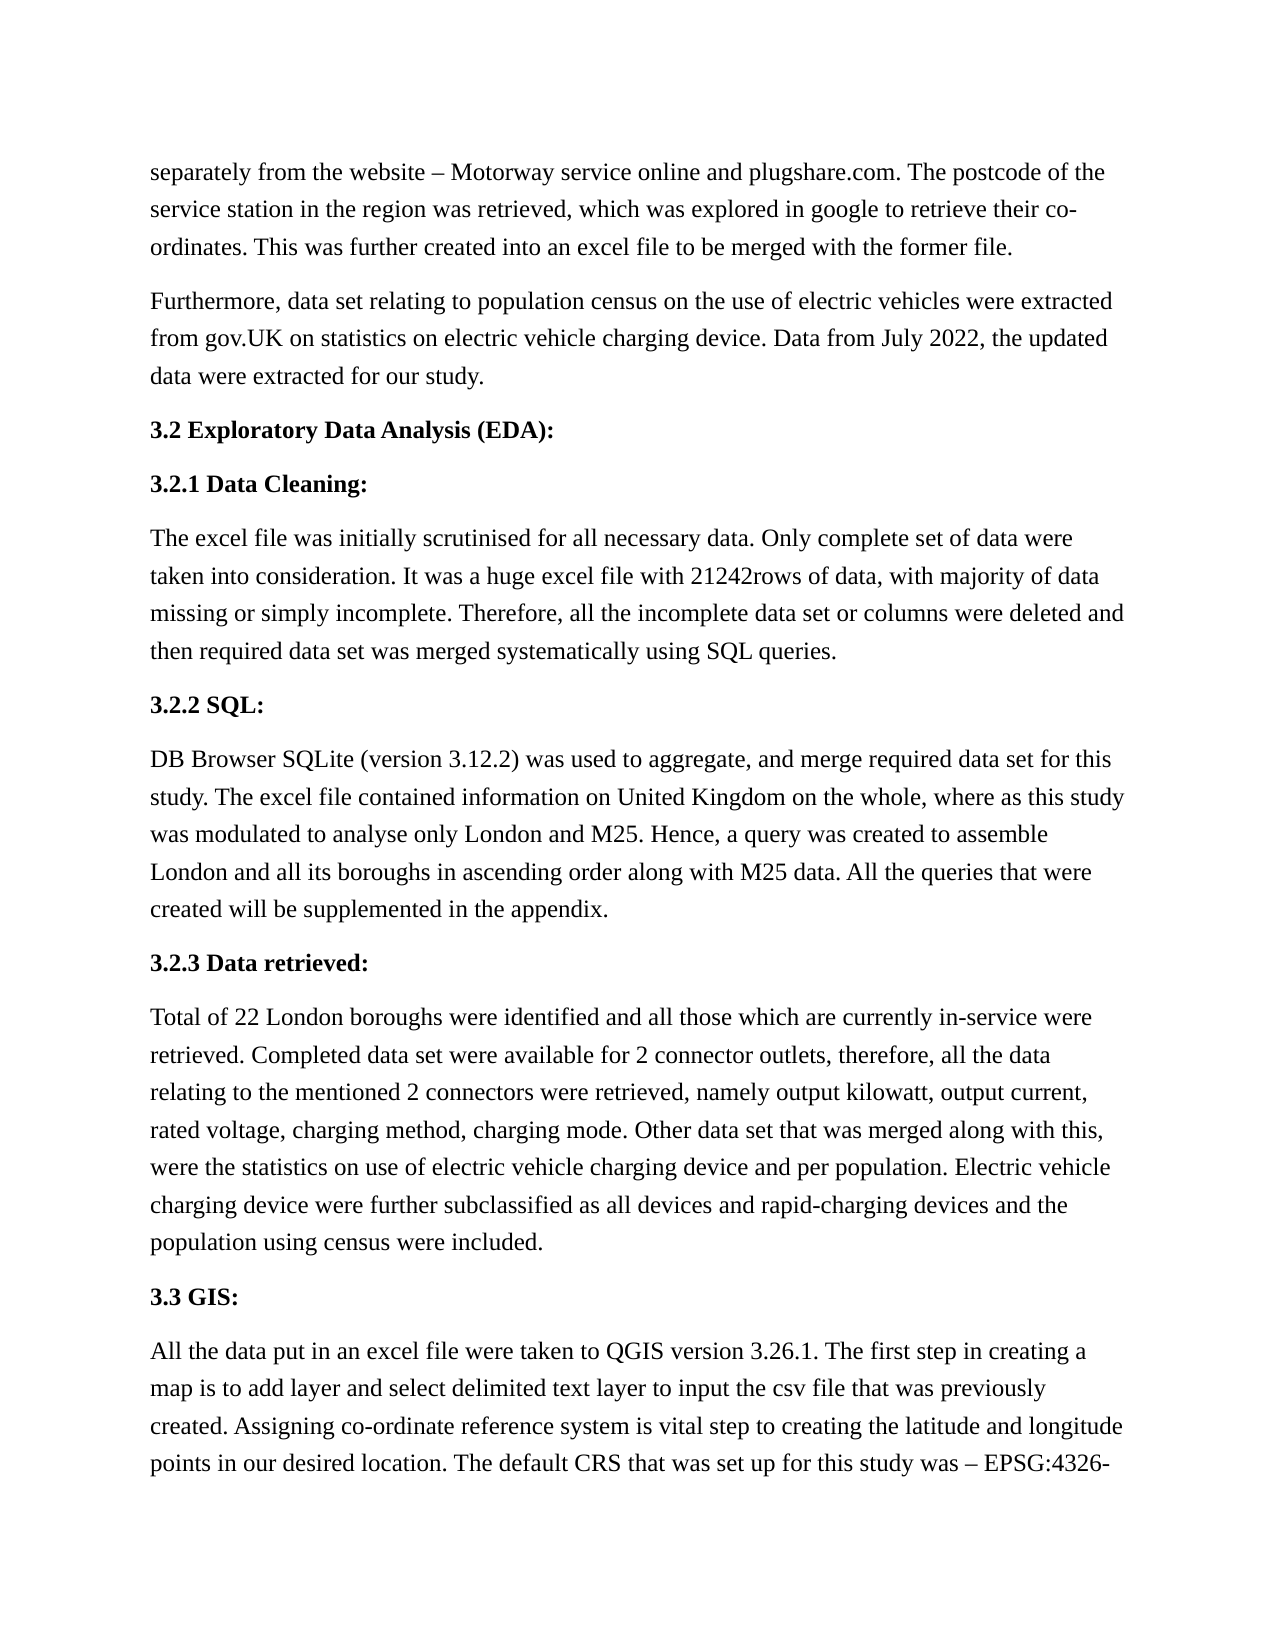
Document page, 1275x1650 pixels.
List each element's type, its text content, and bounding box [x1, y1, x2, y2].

text 3.3 GIS: [150, 1275, 1125, 1312]
text Furthermore, data set relating to population census on the use of electric vehicles were extracted from gov.UK on statistics on electric vehicle charging device. Data from July 2022, the updated data were extracted for our study. [150, 279, 1125, 392]
text 3.2.1 Data Cleaning: [150, 462, 1125, 500]
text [150, 1329, 1125, 1479]
text 3.2.2 SQL: [150, 683, 1125, 721]
text DB Browser SQLite (version 3.12.2) was used to aggregate, and merge required data set for this study. The excel file contained information on United Kingdom on the whole, where as this study was modulated to analyse only London and M25. Hence, a query was created to assemble London and all its boroughs in ascending order along with M25 data. All the queries that were created will be supplemented in the appendix. [150, 737, 1125, 925]
text The excel file was initially scrutinised for all necessary data. Only complete set of data were taken into consideration. It was a huge excel file with 21242rows of data, with majority of data missing or simply incomplete. Therefore, all the incomplete data set or columns were deleted and then required data set was merged systematically using SQL queries. [150, 517, 1125, 667]
text 3.2 Exploratory Data Analysis (EDA): [150, 408, 1125, 446]
text Total of 22 London boroughs were identified and all those which are currently in-service were retrieved. Completed data set were available for 2 connector outlets, therefore, all the data relating to the mentioned 2 connectors were retrieved, namely output kilowatt, output current, rated voltage, charging method, charging mode. Other data set that was merged along with this, were the statistics on use of electric vehicle charging device and per population. Electric vehicle charging device were further subclassified as all devices and rapid-charging devices and the population using census were included. [150, 996, 1125, 1258]
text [150, 150, 1125, 262]
text 3.2.3 Data retrieved: [150, 942, 1125, 979]
